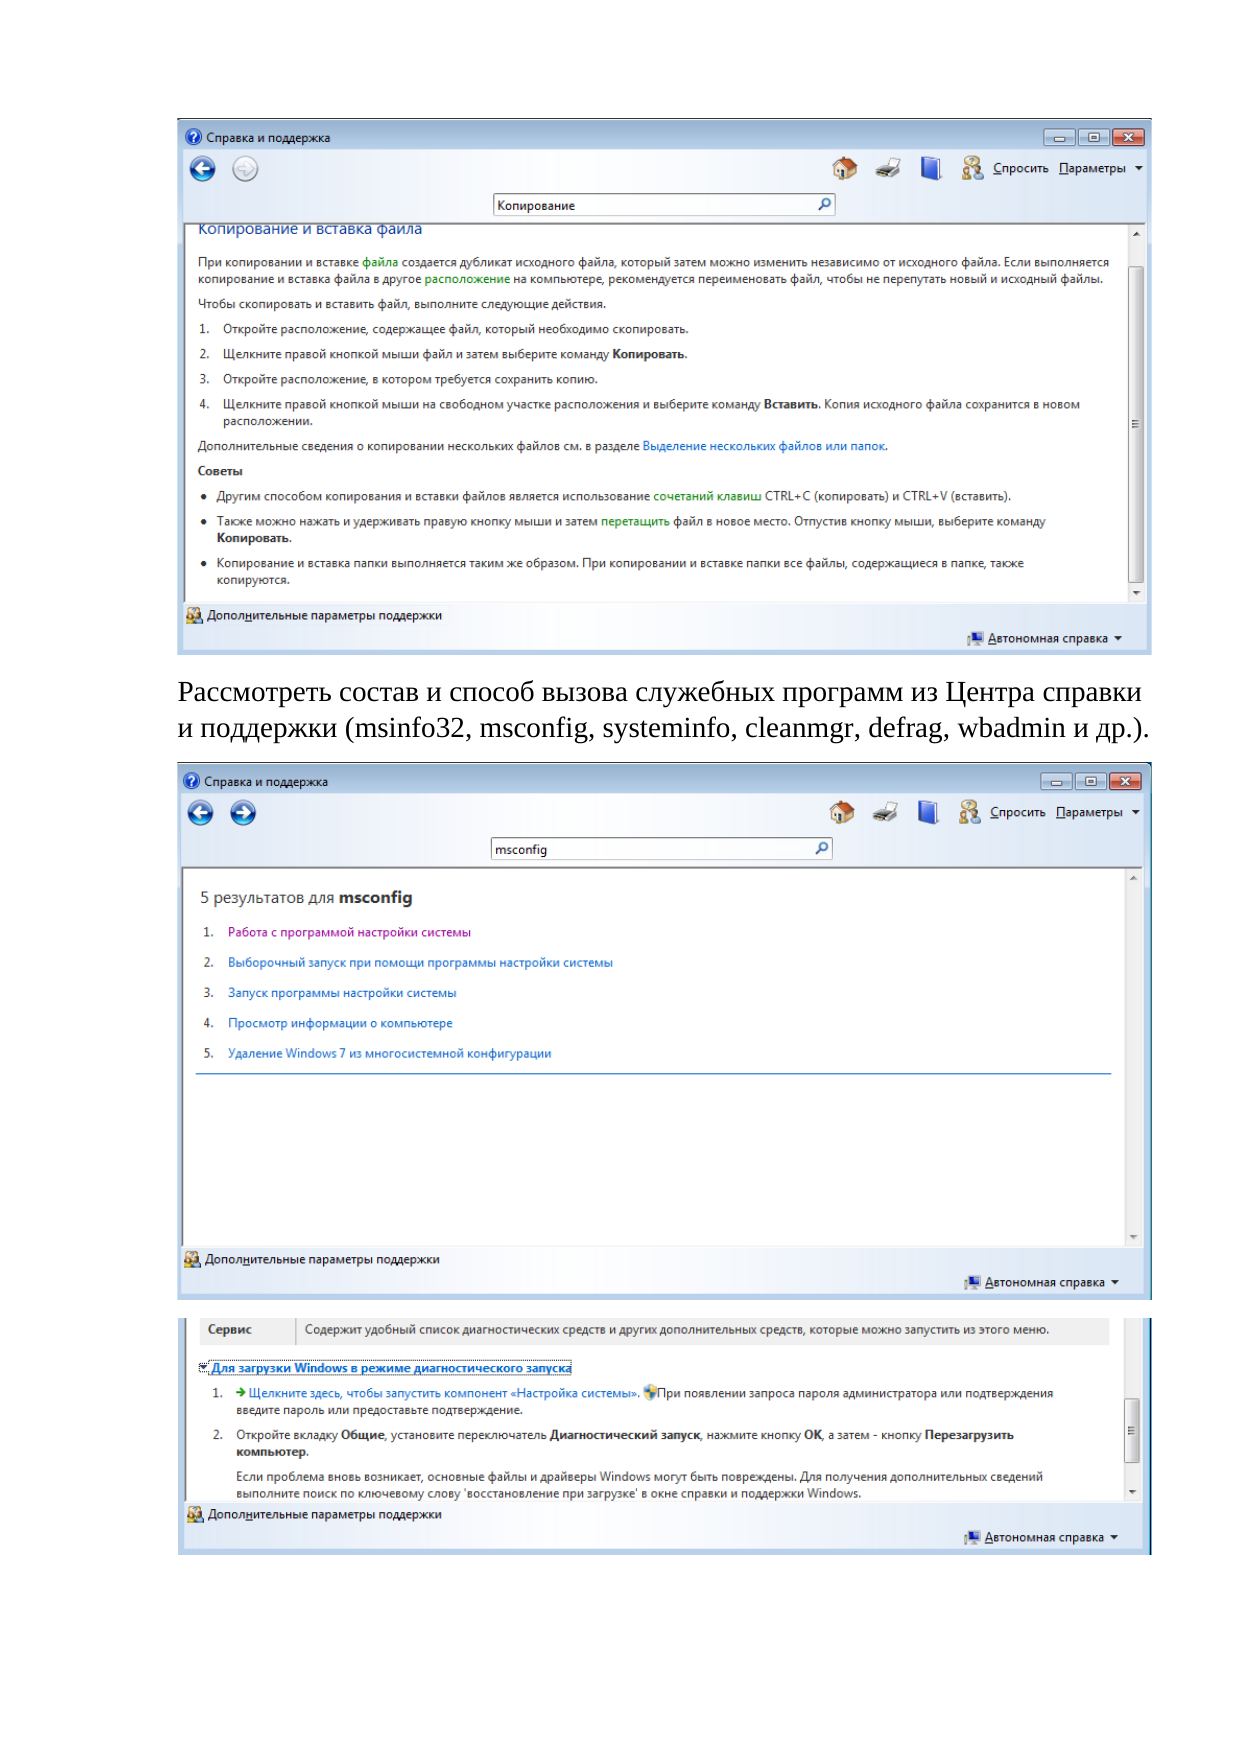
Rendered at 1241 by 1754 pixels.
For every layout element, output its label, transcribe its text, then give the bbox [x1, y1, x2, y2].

picture [177, 118, 1152, 655]
text Рассмотреть состав и способ вызова служебных программ из Центра справки и поддержки (msinfo32, msconfig, systeminfo, cleanmgr, defrag, wbadmin и др.). [177, 674, 1152, 743]
picture [177, 762, 1152, 1300]
picture [177, 1318, 1152, 1555]
